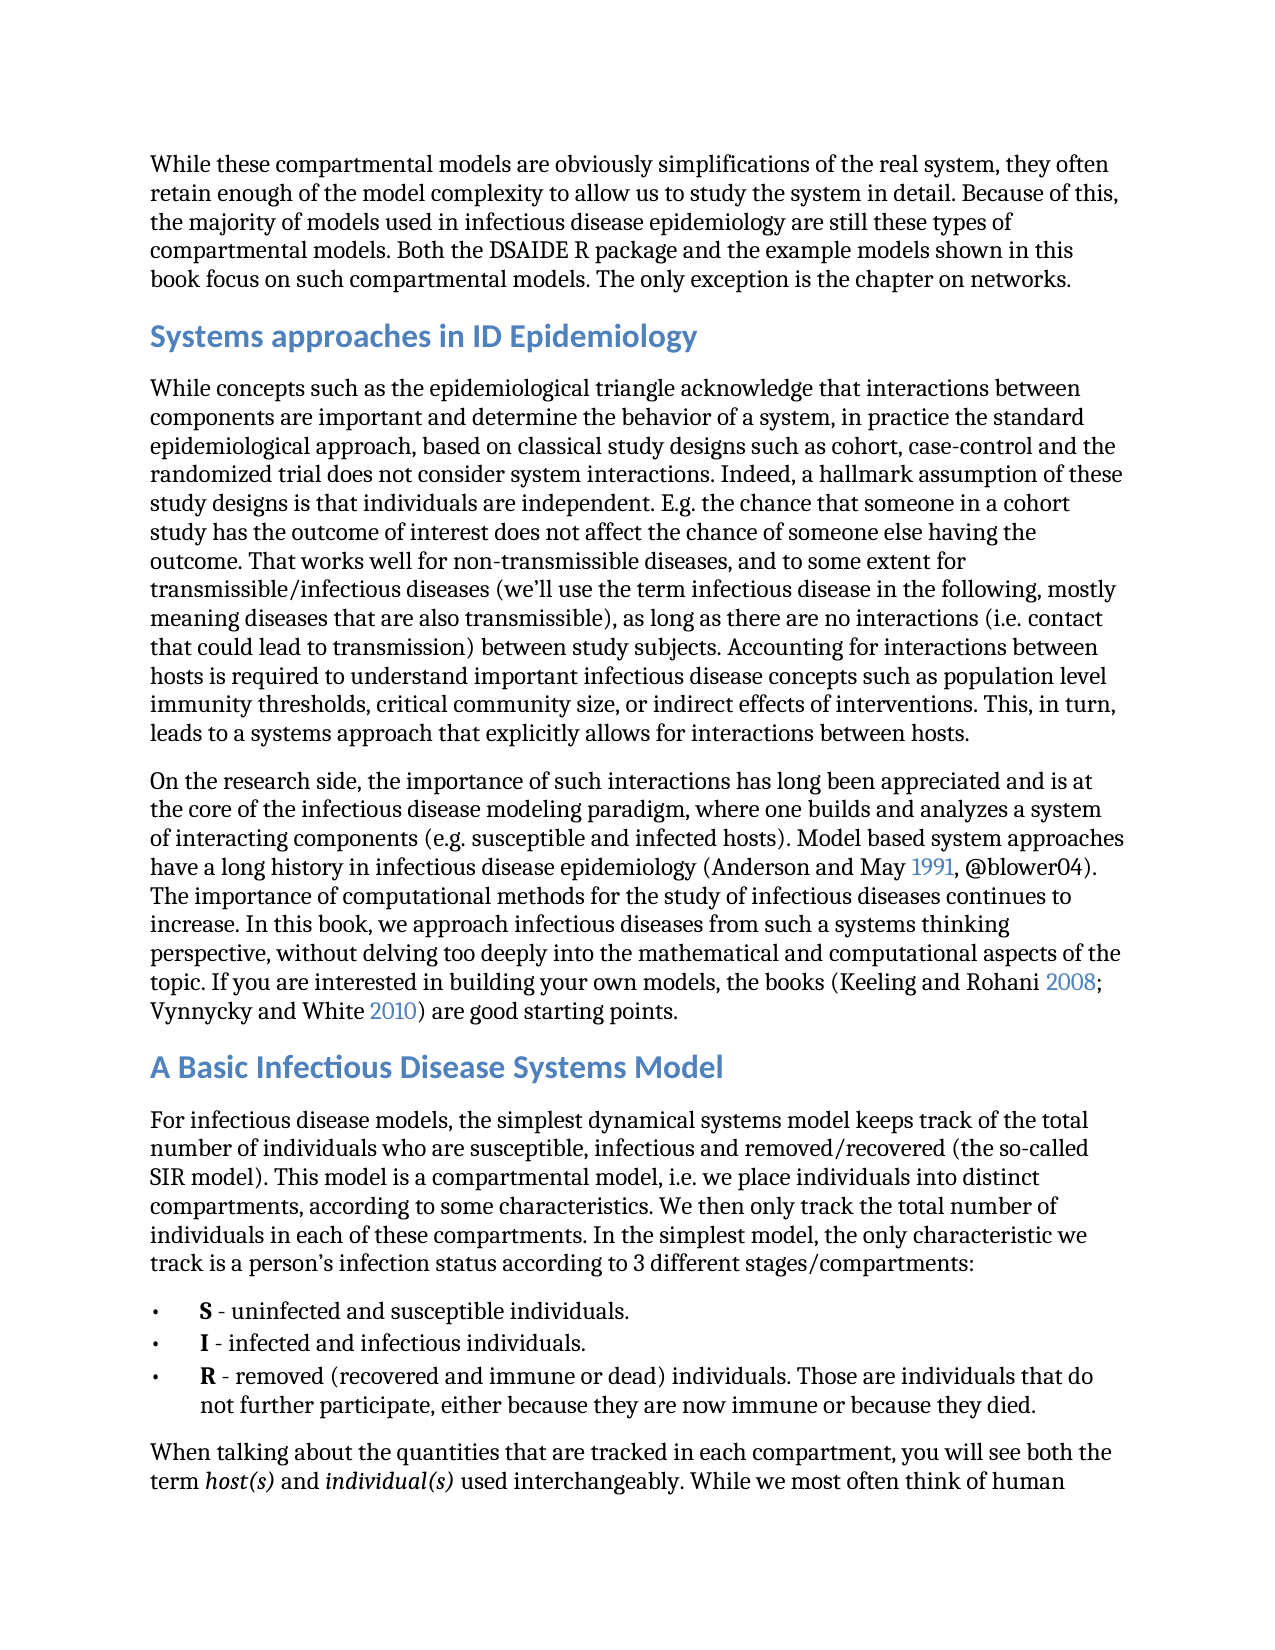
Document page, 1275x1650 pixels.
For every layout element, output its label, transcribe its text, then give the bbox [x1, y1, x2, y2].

text On the research side, the importance of such interactions has long been appreciated and is at the core of the infectious disease modeling paradigm, where one builds and analyzes a system of interacting components (e.g. susceptible and infected hosts). Model based system approaches have a long history in infectious disease epidemiology (Anderson and May 1991, @blower04). The importance of computational methods for the study of infectious diseases continues to increase. In this book, we approach infectious diseases from such a systems thinking perspective, without delving too deeply into the mathematical and computational aspects of the topic. If you are interested in building your own models, the books (Keeling and Rohani 2008; Vynnycky and White 2010) are good starting points. [150, 767, 1125, 1025]
subtitle Systems approaches in ID Epidemiology [150, 314, 1125, 355]
text While these compartmental models are obviously simplifications of the real system, they often retain enough of the model complexity to allow us to study the system in detail. Because of this, the majority of models used in infectious disease epidemiology are still these types of compartmental models. Both the DSAIDE R package and the example models shown in this book focus on such compartmental models. The only exception is the chapter on networks. [150, 150, 1125, 294]
text For infectious disease models, the simplest dynamical systems model keeps track of the total number of individuals who are susceptible, infectious and removed/recovered (the so-called SIR model). This model is a compartmental model, i.e. we place individuals into distinct compartments, according to some characteristics. We then only track the total number of individuals in each of these compartments. In the simplest model, the only characteristic we track is a person’s infection status according to 3 different stages/compartments: [150, 1106, 1125, 1278]
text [150, 1438, 1125, 1496]
list S - uninfected and susceptible individuals. [150, 1297, 1125, 1326]
subtitle A Basic Infectious Disease Systems Model [150, 1046, 1125, 1087]
list I - infected and infectious individuals. [150, 1329, 1125, 1358]
list R - removed (recovered and immune or dead) individuals. Those are individuals that do not further participate, either because they are now immune or because they died. [150, 1362, 1125, 1419]
text While concepts such as the epidemiological triangle acknowledge that interactions between components are important and determine the behavior of a system, in practice the standard epidemiological approach, based on classical study designs such as cohort, case-control and the randomized trial does not consider system interactions. Indeed, a hallmark assumption of these study designs is that individuals are independent. E.g. the chance that someone in a cohort study has the outcome of interest does not affect the chance of someone else having the outcome. That works well for non-transmissible diseases, and to some extent for transmissible/infectious diseases (we’ll use the term infectious disease in the following, mostly meaning diseases that are also transmissible), as long as there are no interactions (i.e. contact that could lead to transmission) between study subjects. Accounting for interactions between hosts is required to understand important infectious disease concepts such as population level immunity thresholds, critical community size, or indirect effects of interventions. This, in turn, leads to a systems approach that explicitly allows for interactions between hosts. [150, 374, 1125, 748]
